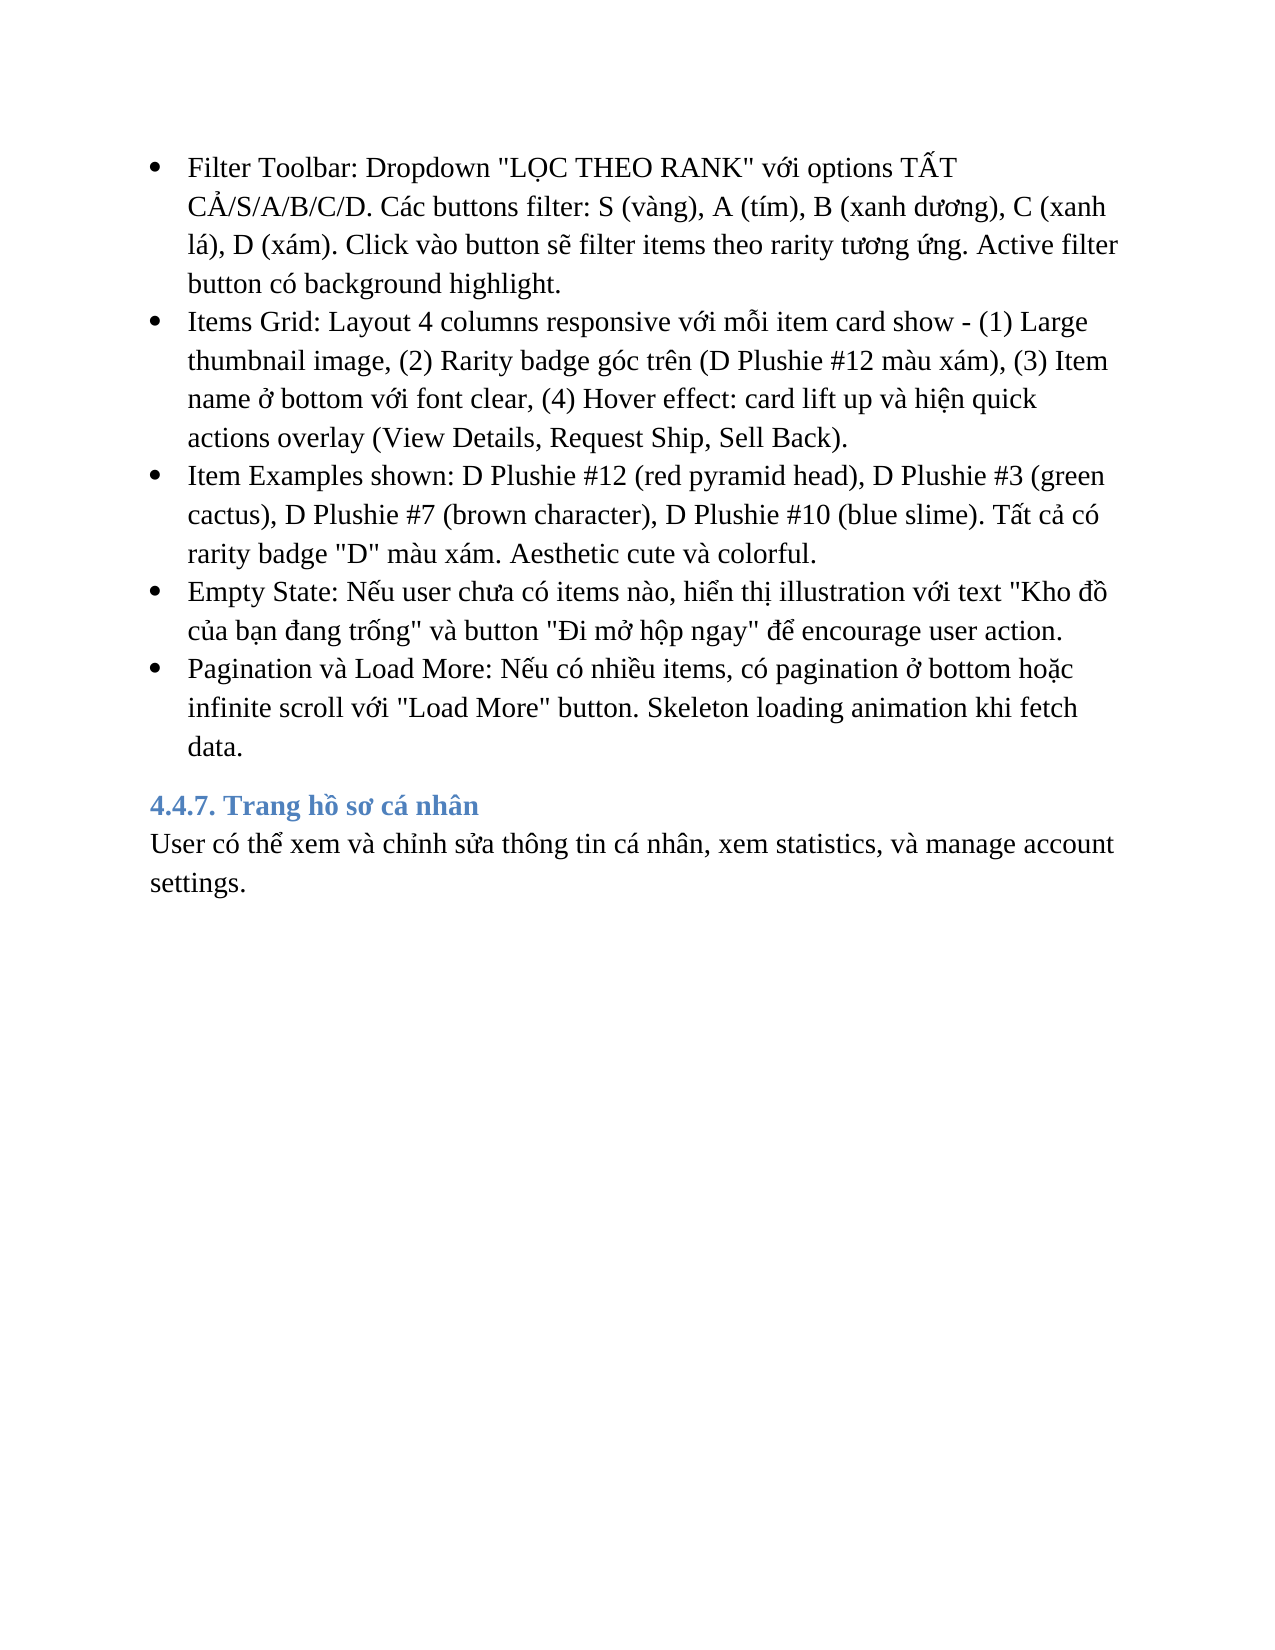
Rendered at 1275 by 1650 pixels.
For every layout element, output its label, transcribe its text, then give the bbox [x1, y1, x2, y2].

list Item Examples shown: D Plushie #12 (red pyramid head), D Plushie #3 (green cactus), D Plushie #7 (brown character), D Plushie #10 (blue slime). Tất cả có rarity badge "D" màu xám. Aesthetic cute và colorful. [150, 458, 1125, 569]
text User có thể xem và chỉnh sửa thông tin cá nhân, xem statistics, và manage account settings. [150, 827, 1125, 899]
subtitle 4.4.7. Trang hồ sơ cá nhân [150, 788, 1125, 822]
list Empty State: Nếu user chưa có items nào, hiển thị illustration với text "Kho đồ của bạn đang trống" và button "Đi mở hộp ngay" để encourage user action. [150, 574, 1125, 646]
list Filter Toolbar: Dropdown "LỌC THEO RANK" với options TẤT CẢ/S/A/B/C/D. Các buttons filter: S (vàng), A (tím), B (xanh dương), C (xanh lá), D (xám). Click vào button sẽ filter items theo rarity tương ứng. Active filter button có background highlight. [150, 150, 1125, 299]
list Pagination và Load More: Nếu có nhiều items, có pagination ở bottom hoặc infinite scroll với "Load More" button. Skeleton loading animation khi fetch data. [150, 651, 1125, 762]
list Items Grid: Layout 4 columns responsive với mỗi item card show - (1) Large thumbnail image, (2) Rarity badge góc trên (D Plushie #12 màu xám), (3) Item name ở bottom với font clear, (4) Hover effect: card lift up và hiện quick actions overlay (View Details, Request Ship, Sell Back). [150, 304, 1125, 453]
